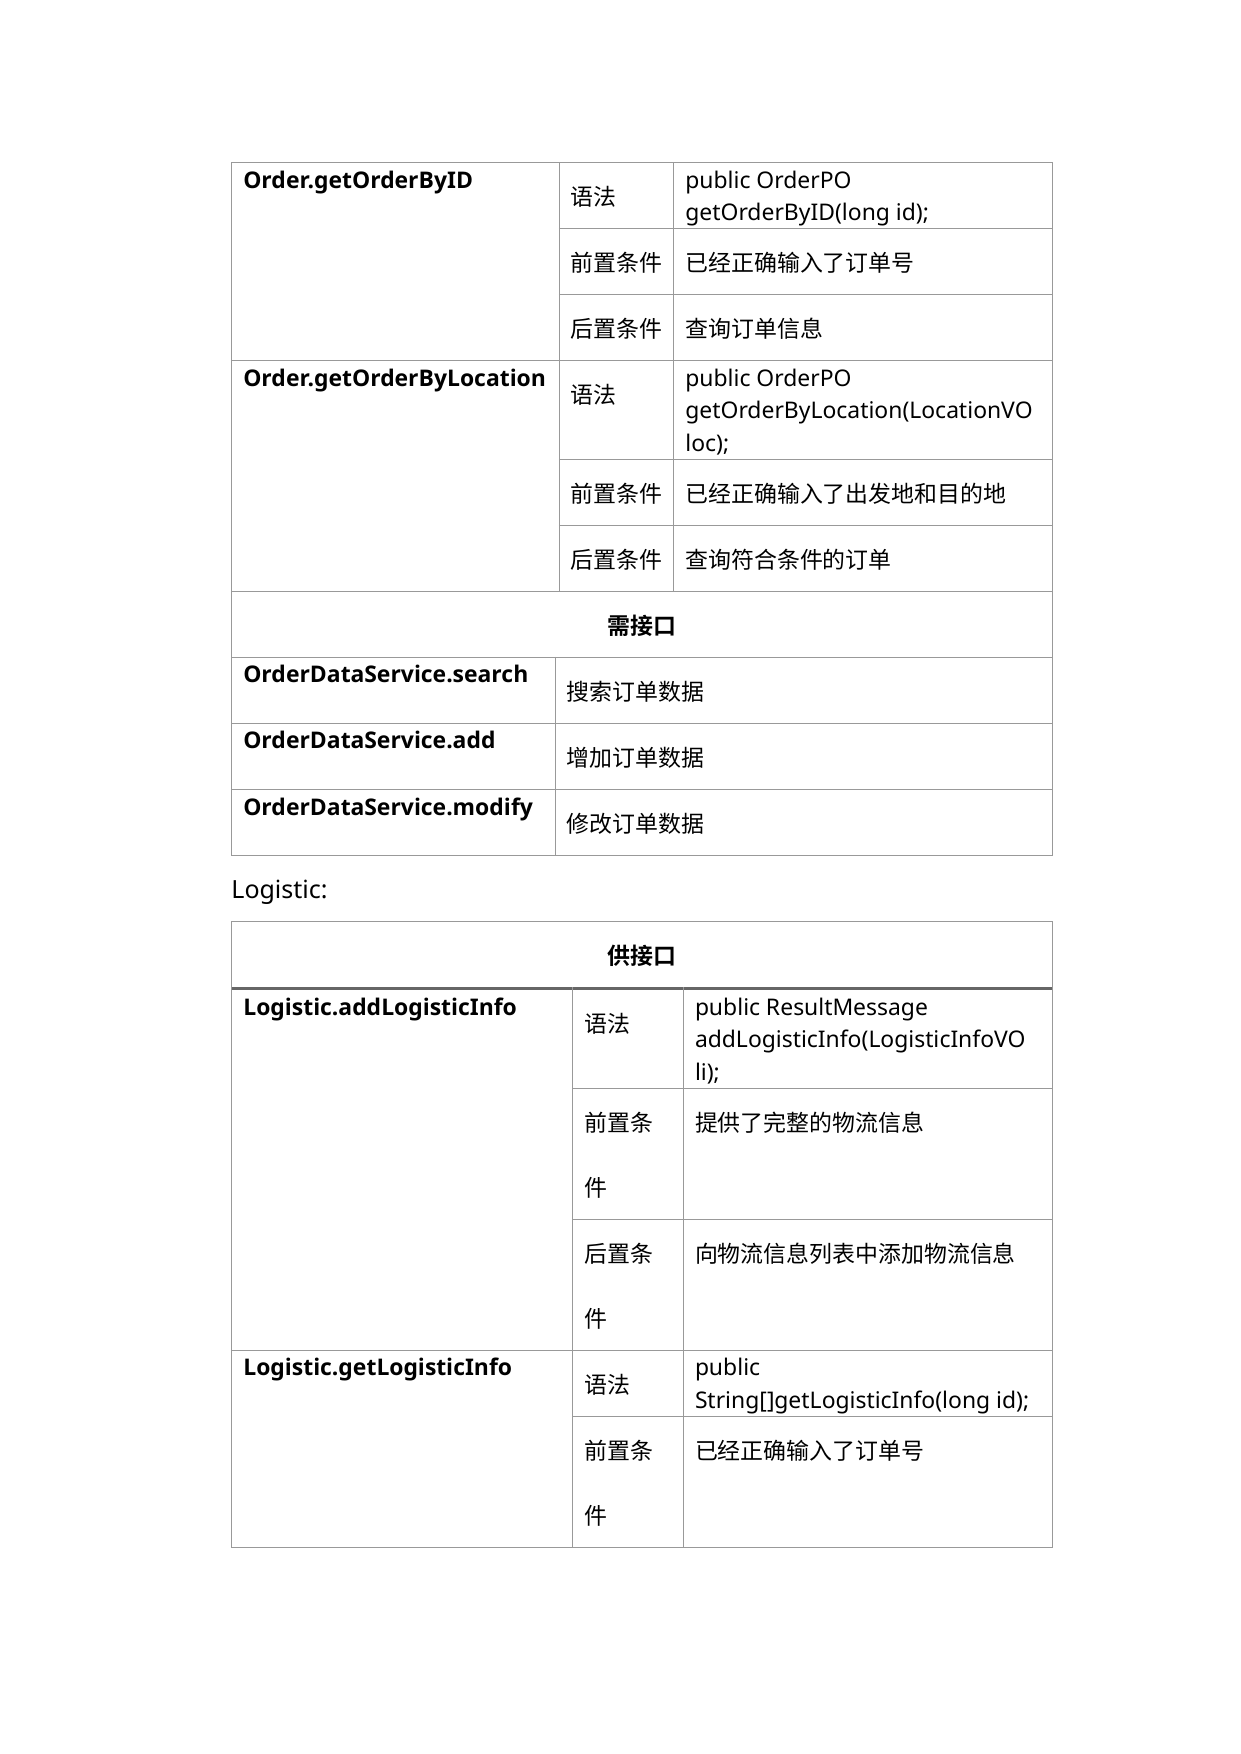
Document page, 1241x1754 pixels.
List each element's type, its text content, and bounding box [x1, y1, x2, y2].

text Logistic: [187, 856, 1053, 921]
table_cell 向物流信息列表中添加物流信息 [684, 1220, 1052, 1350]
table_cell public OrderPO getOrderByID(long id); [674, 163, 1052, 228]
table_cell public ResultMessage addLogisticInfo(LogisticInfoVO li); [684, 990, 1052, 1088]
table_cell 语法 [560, 163, 673, 228]
table_cell 前置条件 [560, 229, 673, 294]
table_cell 查询符合条件的订单 [674, 526, 1052, 591]
table_cell 后置条件 [560, 526, 673, 591]
table_cell 搜索订单数据 [556, 658, 1052, 723]
table_cell 前置条件 [560, 460, 673, 525]
table_cell 语法 [560, 361, 673, 459]
table_cell 查询订单信息 [674, 295, 1052, 360]
table_cell Order.getOrderByID [232, 163, 559, 360]
table_cell 后置条件 [560, 295, 673, 360]
table_cell OrderDataService.add [232, 724, 555, 789]
table_cell Logistic.addLogisticInfo [232, 990, 572, 1350]
table_cell 已经正确输入了订单号 [684, 1417, 1052, 1547]
table_cell 增加订单数据 [556, 724, 1052, 789]
table_cell public OrderPO getOrderByLocation(LocationVO loc); [674, 361, 1052, 459]
table_cell 前置条件 [573, 1089, 683, 1219]
table_cell Logistic.getLogisticInfo [232, 1351, 572, 1547]
table_cell 提供了完整的物流信息 [684, 1089, 1052, 1219]
table_cell public String[]getLogisticInfo(long id); [684, 1351, 1052, 1416]
table_cell Order.getOrderByLocation [232, 361, 559, 591]
table_cell 修改订单数据 [556, 790, 1052, 855]
table_cell 需接口 [232, 592, 1052, 657]
table_cell 语法 [573, 990, 683, 1088]
table_header 供接口 [232, 922, 1052, 987]
table_cell 后置条件 [573, 1220, 683, 1350]
table_cell 已经正确输入了订单号 [674, 229, 1052, 294]
table_cell OrderDataService.modify [232, 790, 555, 855]
table_cell 语法 [573, 1351, 683, 1416]
table_cell 前置条件 [573, 1417, 683, 1547]
table_cell OrderDataService.search [232, 658, 555, 723]
table_cell 已经正确输入了出发地和目的地 [674, 460, 1052, 525]
